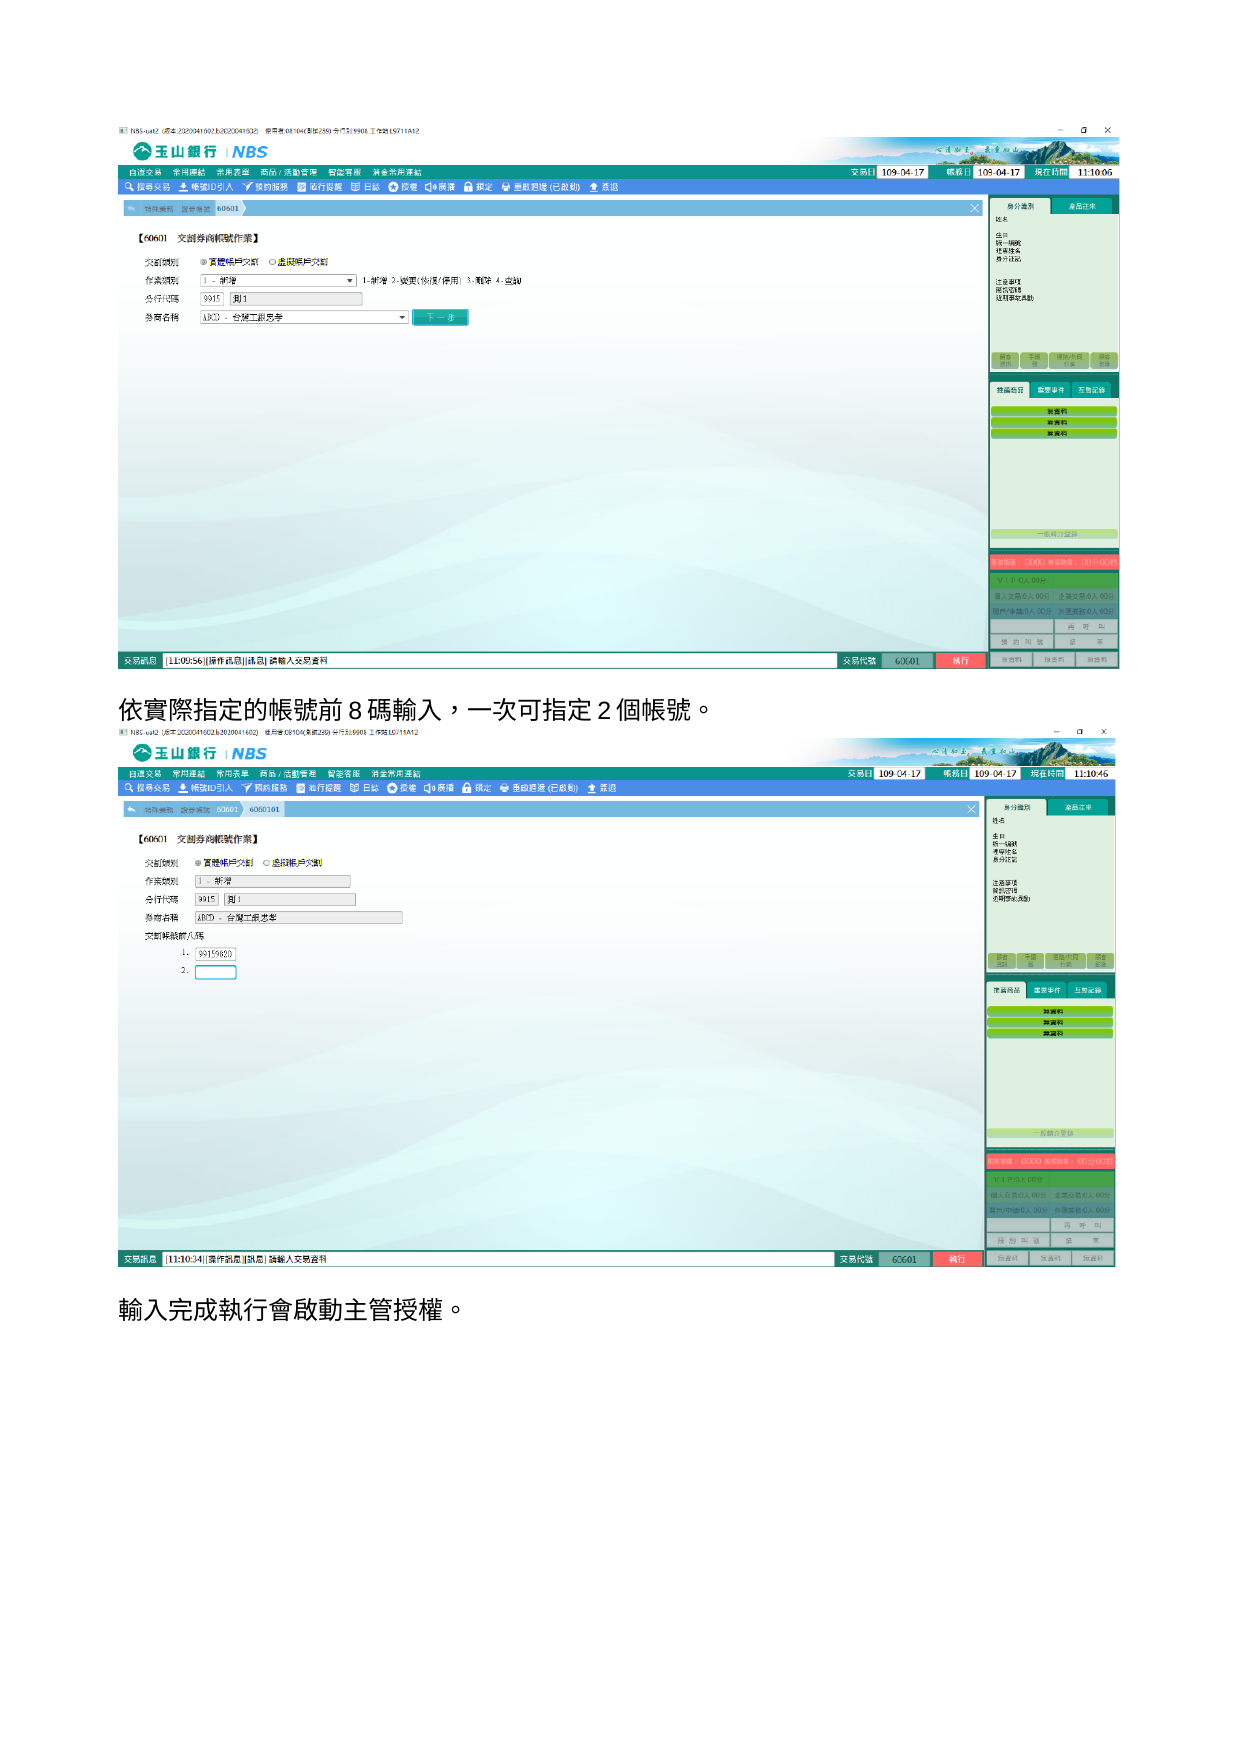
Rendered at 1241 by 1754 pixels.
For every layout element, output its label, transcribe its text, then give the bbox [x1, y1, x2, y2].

text 輸入完成執行會啟動主管授權。 [118, 1289, 1122, 1327]
picture [118, 127, 1120, 669]
picture [118, 727, 1116, 1267]
